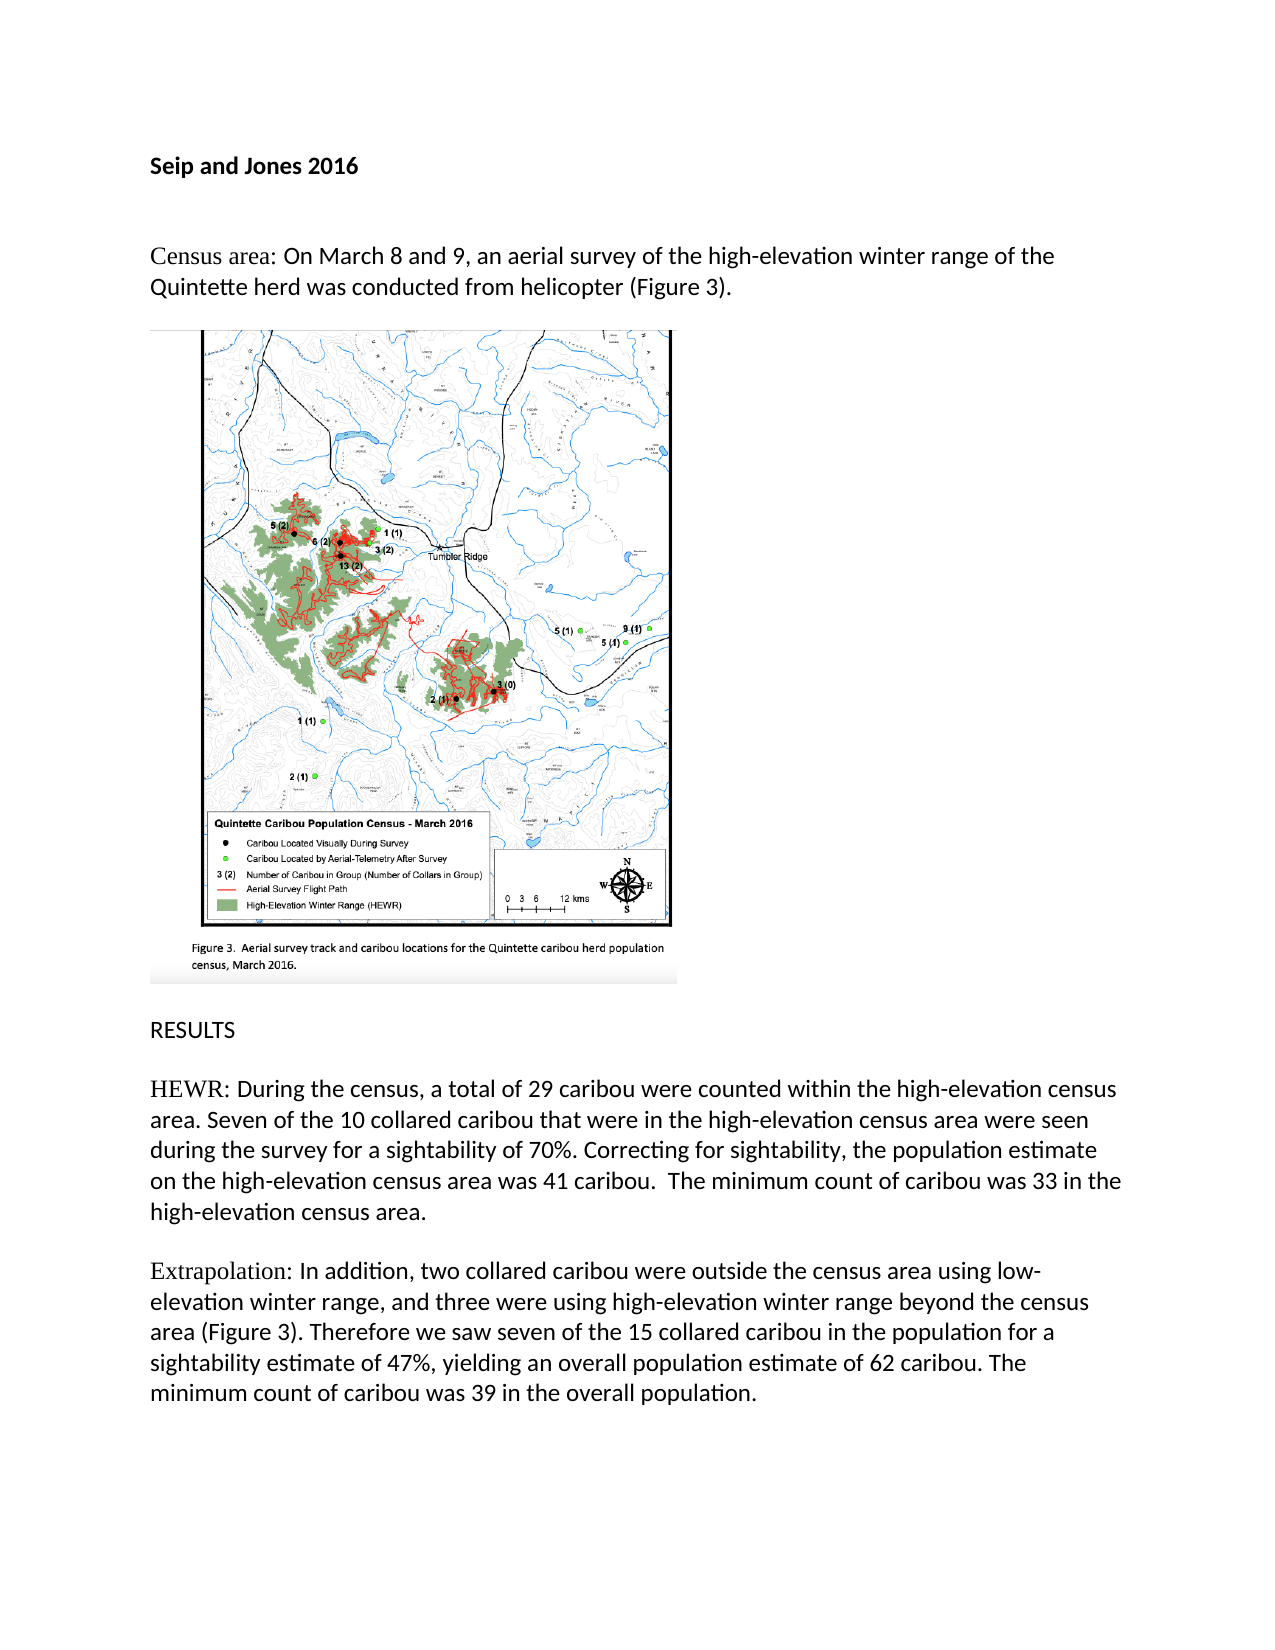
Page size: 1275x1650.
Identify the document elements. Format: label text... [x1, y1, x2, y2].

text RESULTS [150, 1014, 1125, 1044]
text Seip and Jones 2016 [150, 150, 1125, 181]
text HEWR: During the census, a total of 29 caribou were counted within the high-elevation census area. Seven of the 10 collared caribou that were in the high-elevation census area were seen during the survey for a sightability of 70%. Correcting for sightability, the population estimate on the high-elevation census area was 41 caribou. The minimum count of caribou was 33 in the high-elevation census area. [150, 1073, 1125, 1226]
text Census area: On March 8 and 9, an aerial survey of the high-elevation winter range of the Quintette herd was conducted from helicopter (Figure 3). [150, 240, 1125, 301]
picture [150, 330, 678, 984]
text Extrapolation: In addition, two collared caribou were outside the census area using low-elevation winter range, and three were using high-elevation winter range beyond the census area (Figure 3). Therefore we saw seven of the 15 collared caribou in the population for a sightability estimate of 47%, yielding an overall population estimate of 62 caribou. The minimum count of caribou was 39 in the overall population. [150, 1255, 1125, 1408]
